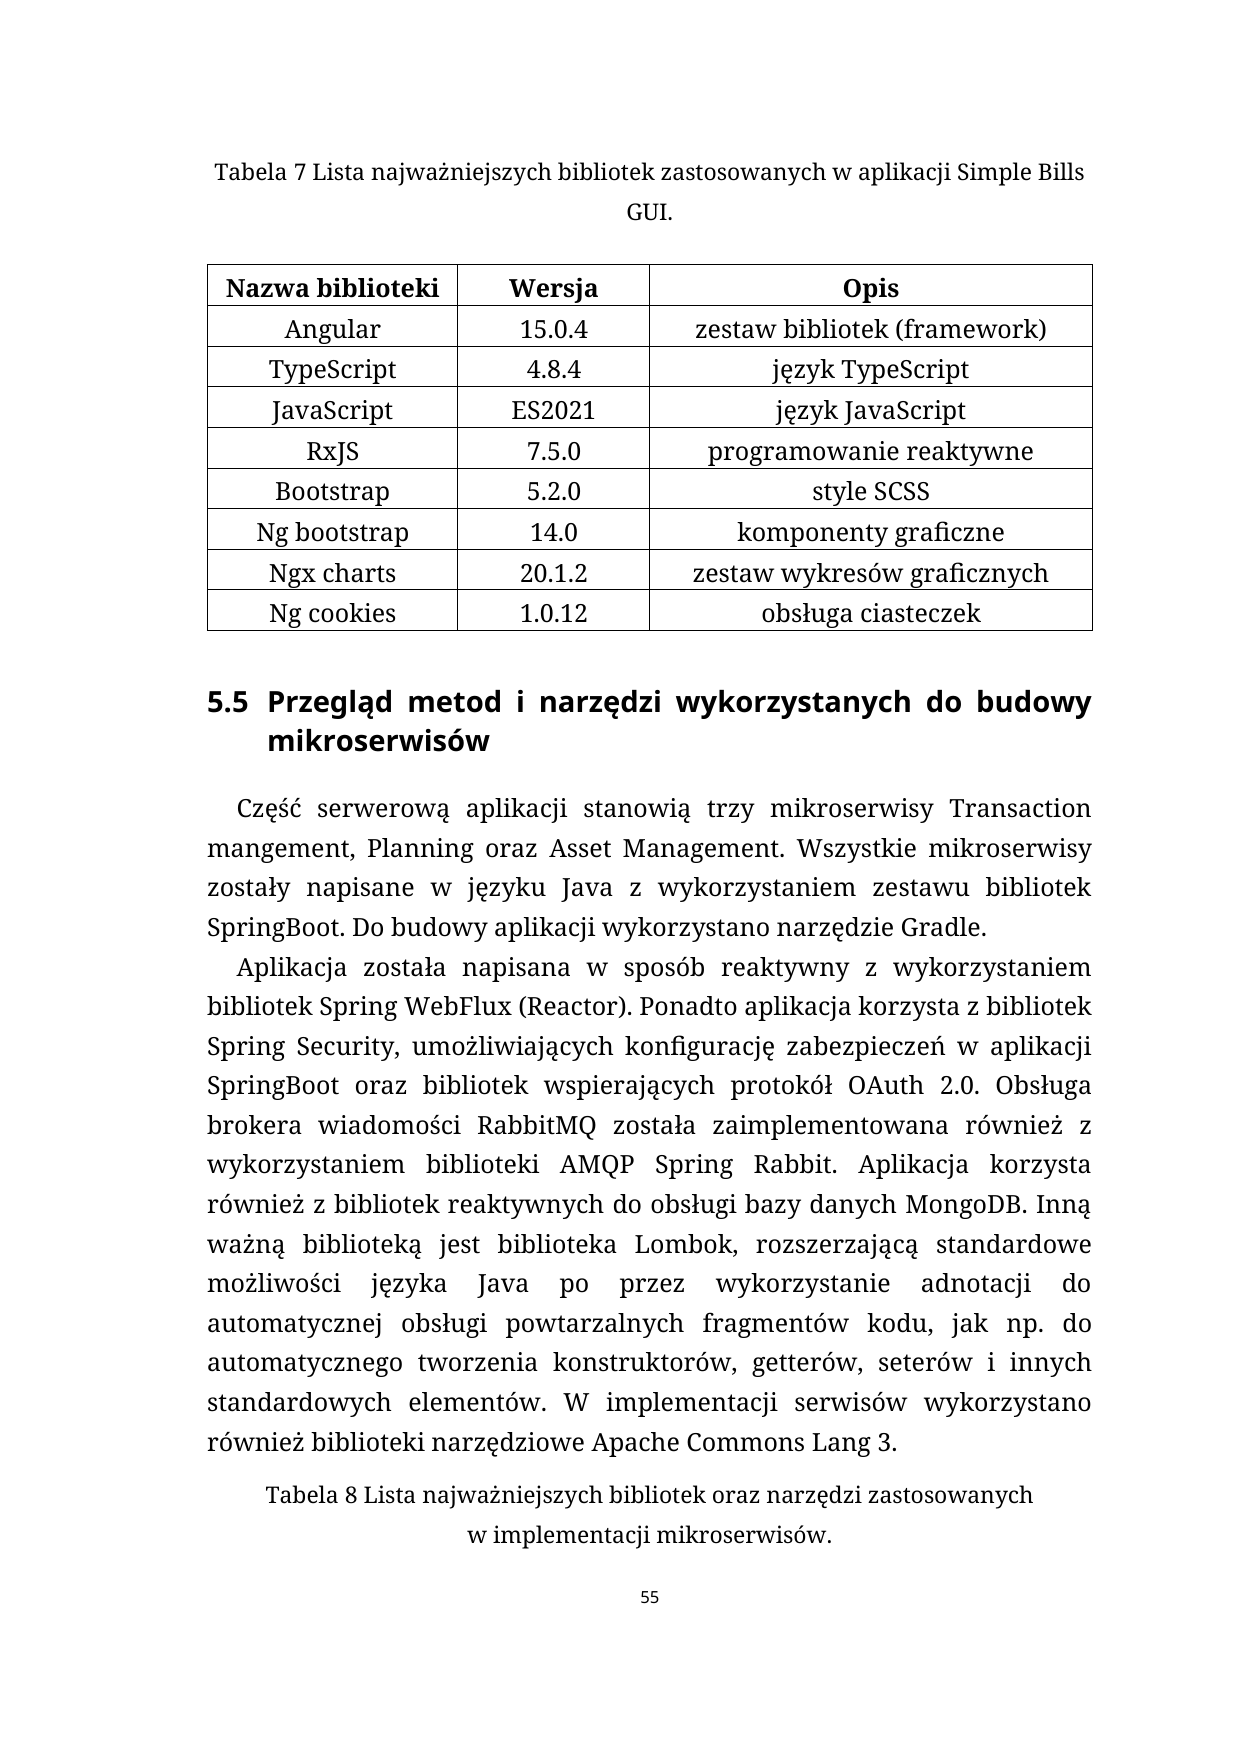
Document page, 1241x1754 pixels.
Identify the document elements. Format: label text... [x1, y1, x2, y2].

table_cell Ng bootstrap [208, 509, 457, 549]
table_cell zestaw wykresów graficznych [650, 550, 1092, 589]
text Tabela 7 Lista najważniejszych bibliotek zastosowanych w aplikacji Simple Bills GUI. [207, 148, 1092, 227]
table_cell 15.0.4 [458, 306, 649, 346]
table_cell 5.2.0 [458, 469, 649, 508]
table_cell 20.1.2 [458, 550, 649, 589]
table_cell Ngx charts [208, 550, 457, 589]
subtitle Przegląd metod i narzędzi wykorzystanych do budowy mikroserwisów [207, 681, 1092, 760]
table_cell 7.5.0 [458, 428, 649, 467]
table_header Opis [650, 265, 1092, 305]
table_cell 14.0 [458, 509, 649, 549]
text Aplikacja została napisana w sposób reaktywny z wykorzystaniem bibliotek Spring WebFlux (Reactor). Ponadto aplikacja korzysta z bibliotek Spring Security, umożliwiających konfigurację zabezpieczeń w aplikacji SpringBoot oraz bibliotek wspierających protokół OAuth 2.0. Obsługa brokera wiadomości RabbitMQ została zaimplementowana również z wykorzystaniem biblioteki AMQP Spring Rabbit. Aplikacja korzysta również z bibliotek reaktywnych do obsługi bazy danych MongoDB. Inną ważną biblioteką jest biblioteka Lombok, rozszerzającą standardowe możliwości języka Java po przez wykorzystanie adnotacji do automatycznej obsługi powtarzalnych fragmentów kodu, jak np. do automatycznego tworzenia konstruktorów, getterów, seterów i innych standardowych elementów. W implementacji serwisów wykorzystano również biblioteki narzędziowe Apache Commons Lang 3. [207, 944, 1092, 1458]
table_cell JavaScript [208, 387, 457, 427]
table_cell komponenty graficzne [650, 509, 1092, 549]
table_cell zestaw bibliotek (framework) [650, 306, 1092, 346]
table_cell Angular [208, 306, 457, 346]
table_cell język JavaScript [650, 387, 1092, 427]
table_header Wersja [458, 265, 649, 305]
table_cell 4.8.4 [458, 347, 649, 386]
table_cell Bootstrap [208, 469, 457, 508]
table_header Nazwa biblioteki [208, 265, 457, 305]
table_cell TypeScript [208, 347, 457, 386]
table_cell Ng cookies [208, 590, 457, 630]
table_cell style SCSS [650, 469, 1092, 508]
table_cell programowanie reaktywne [650, 428, 1092, 467]
table_cell 1.0.12 [458, 590, 649, 630]
table_cell obsługa ciasteczek [650, 590, 1092, 630]
table_cell język TypeScript [650, 347, 1092, 386]
text Część serwerową aplikacji stanowią trzy mikroserwisy Transaction mangement, Planning oraz Asset Management. Wszystkie mikroserwisy zostały napisane w języku Java z wykorzystaniem zestawu bibliotek SpringBoot. Do budowy aplikacji wykorzystano narzędzie Gradle. [207, 785, 1092, 944]
table_cell RxJS [208, 428, 457, 467]
text Tabela 8 Lista najważniejszych bibliotek oraz narzędzi zastosowanych w implementacji mikroserwisów. [207, 1471, 1092, 1550]
table_cell ES2021 [458, 387, 649, 427]
